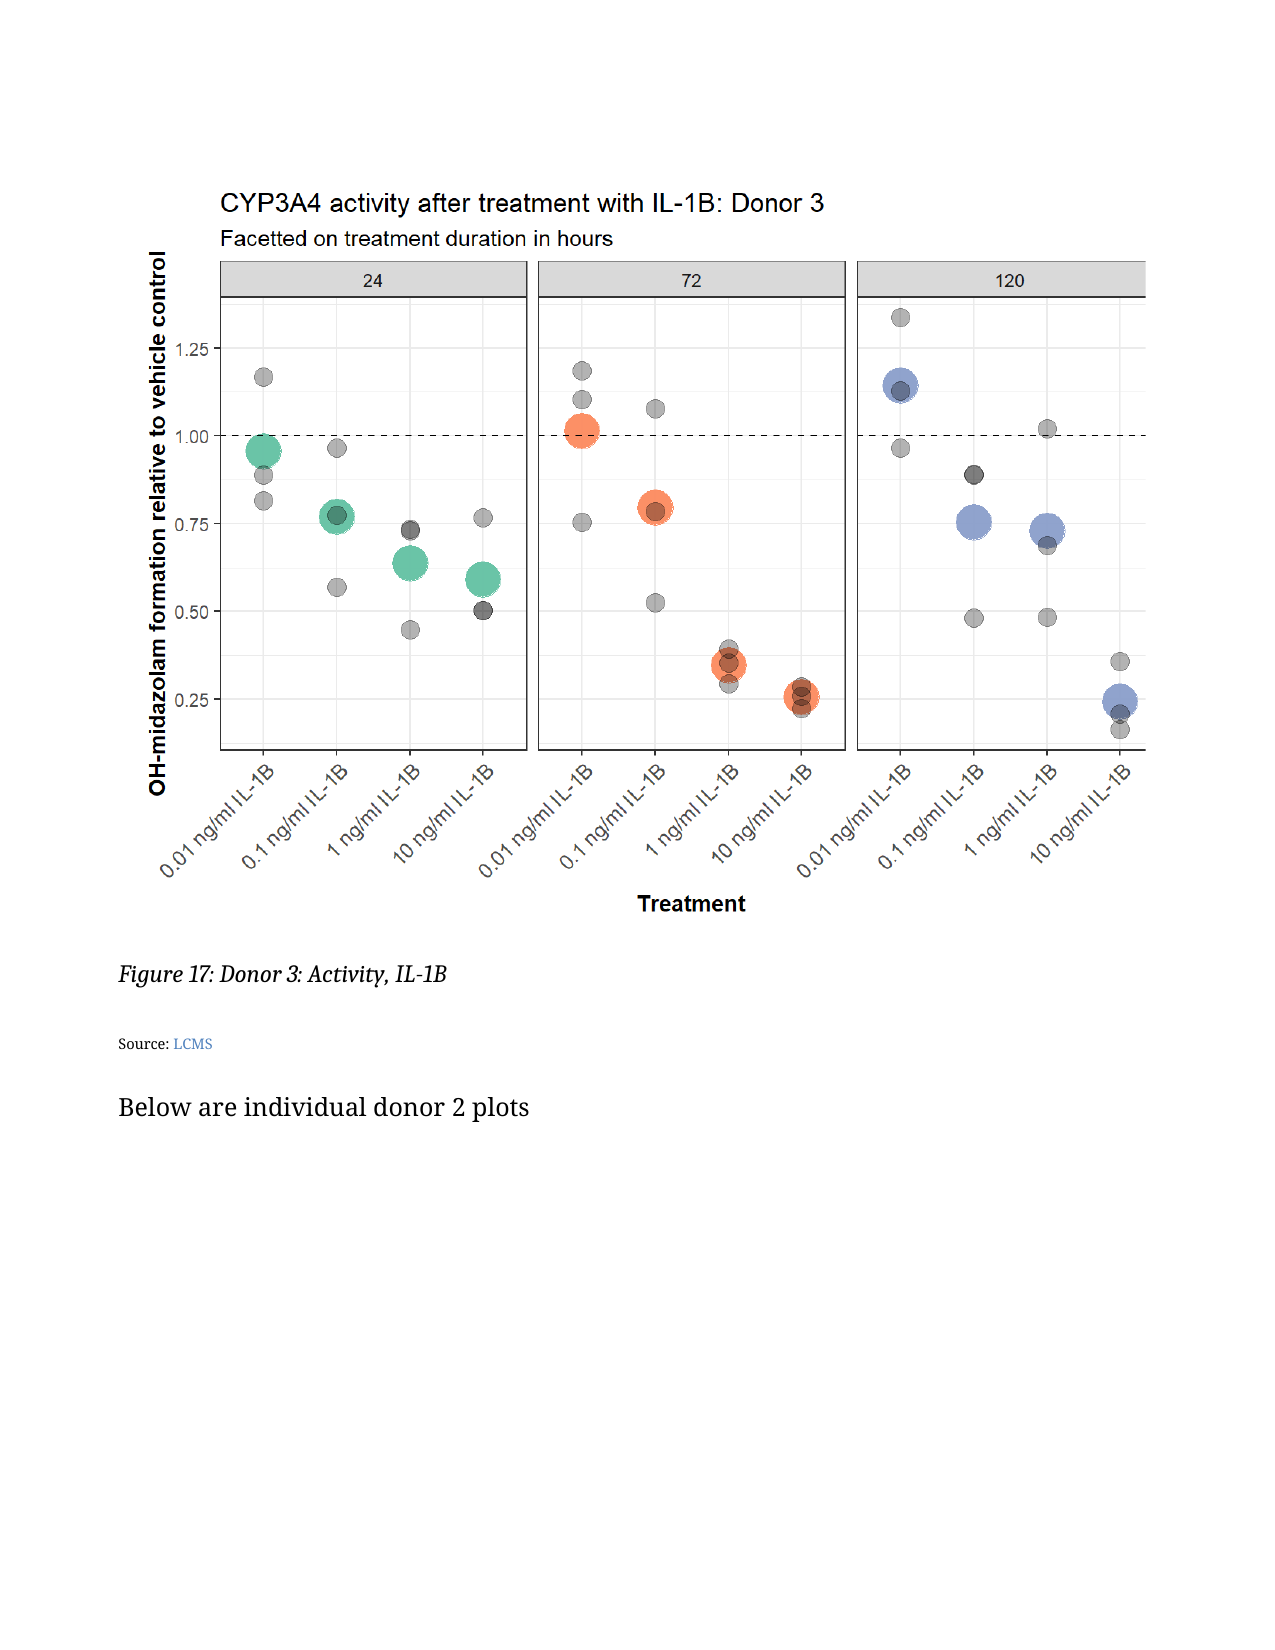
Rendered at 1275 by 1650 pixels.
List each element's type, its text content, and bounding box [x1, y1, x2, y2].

text Source: LCMS [118, 1020, 1157, 1054]
table_header Figure 17: Donor 3: Activity, IL-1B [107, 177, 1146, 1001]
picture [137, 181, 1146, 922]
text Below are individual donor 2 plots [118, 1089, 1157, 1124]
